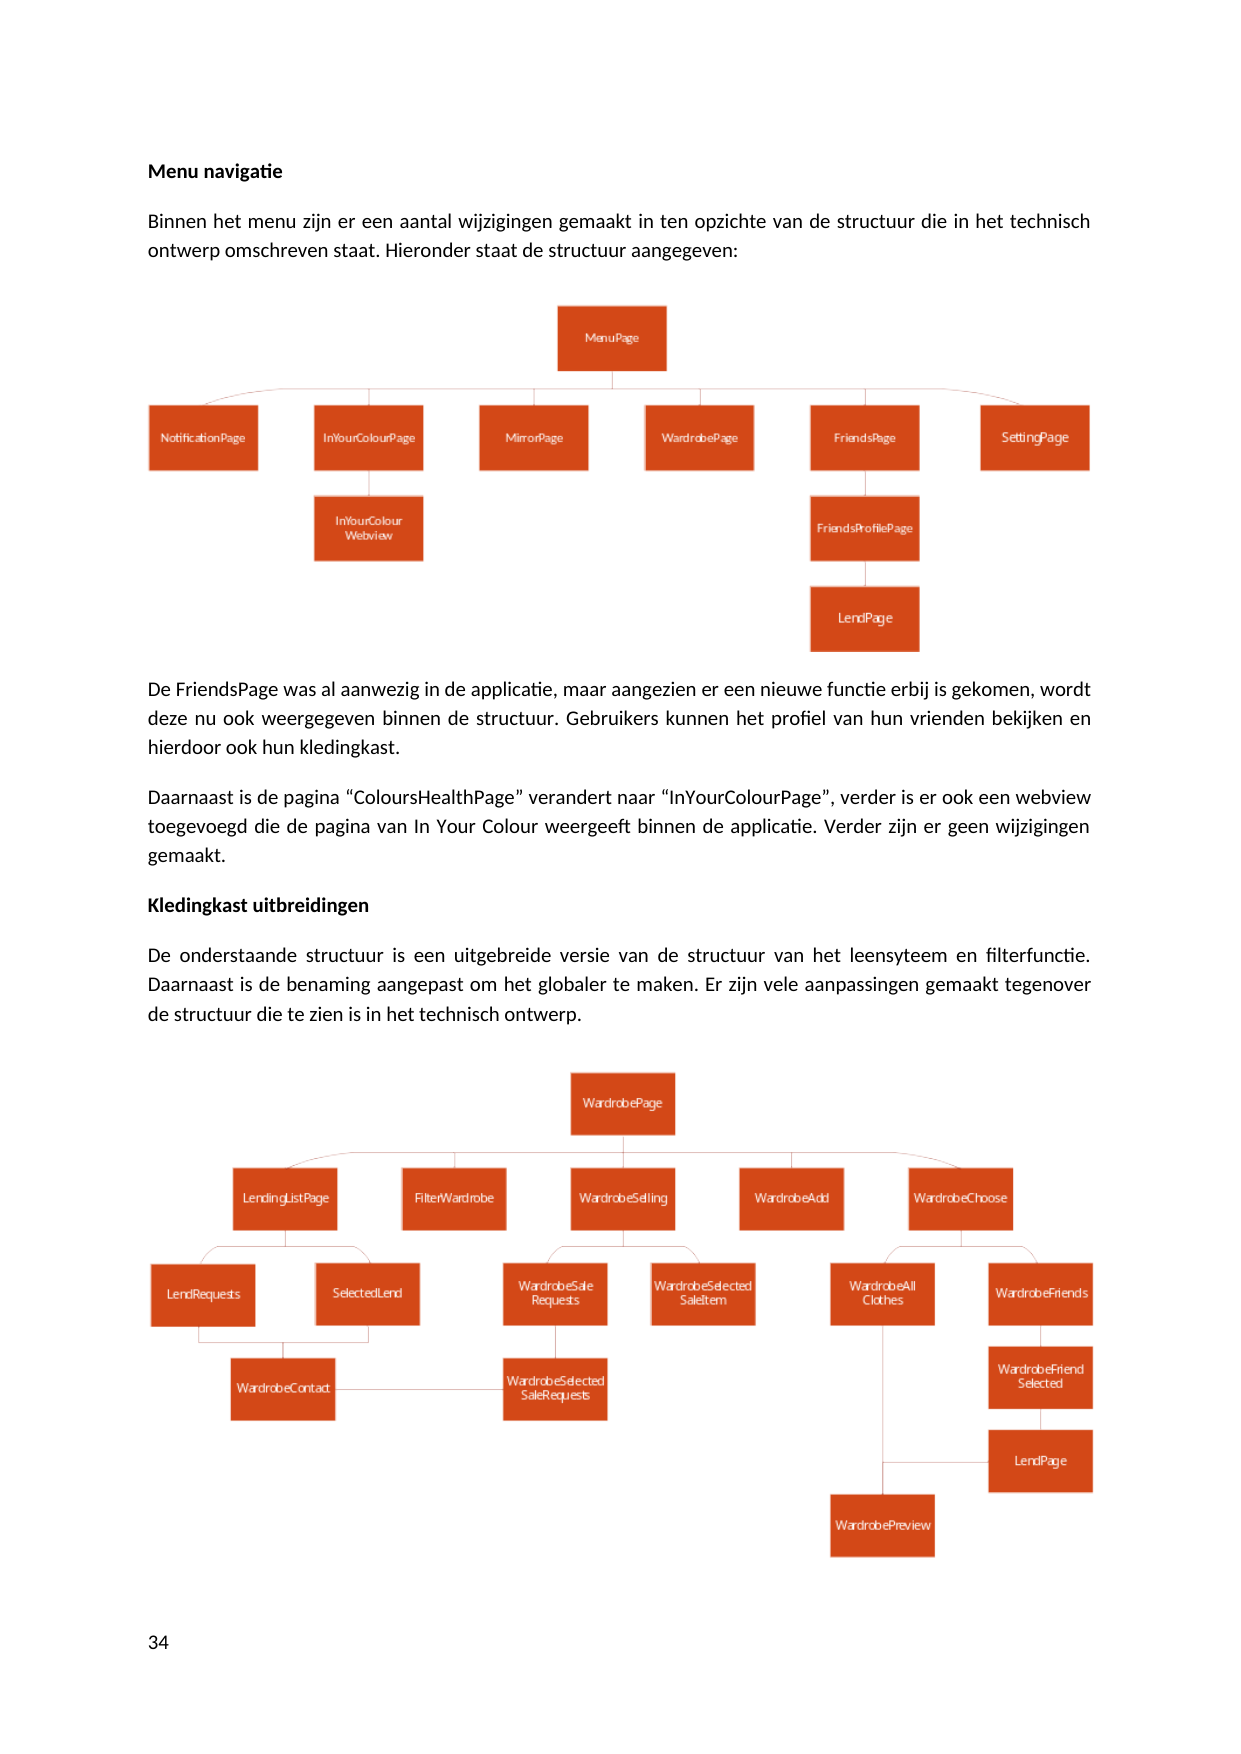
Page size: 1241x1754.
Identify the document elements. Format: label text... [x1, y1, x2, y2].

text De FriendsPage was al aanwezig in de applicatie, maar aangezien er een nieuwe functie erbij is gekomen, wordt deze nu ook weergegeven binnen de structuur. Gebruikers kunnen het profiel van hun vrienden bekijken en hierdoor ook hun kledingkast. [148, 337, 1093, 759]
text Daarnaast is de pagina “ColoursHealthPage” verandert naar “InYourColourPage”, verder is er ook een webview toegevoegd die de pagina van In Your Colour weergeeft binnen de applicatie. Verder zijn er geen wijzigingen gemaakt. [148, 784, 1093, 868]
text De onderstaande structuur is een uitgebreide versie van de structuur van het leensyteem en filterfunctie. Daarnaast is de benaming aangepast om het globaler te maken. Er zijn vele aanpassingen gemaakt tegenover de structuur die te zien is in het technisch ontwerp. [148, 942, 1093, 1026]
text Binnen het menu zijn er een aantal wijzigingen gemaakt in ten opzichte van de structuur die in het technisch ontwerp omschreven staat. Hieronder staat de structuur aangegeven: [148, 208, 1093, 263]
text Menu navigatie [148, 158, 1093, 183]
text Kledingkast uitbreidingen [148, 892, 1093, 918]
